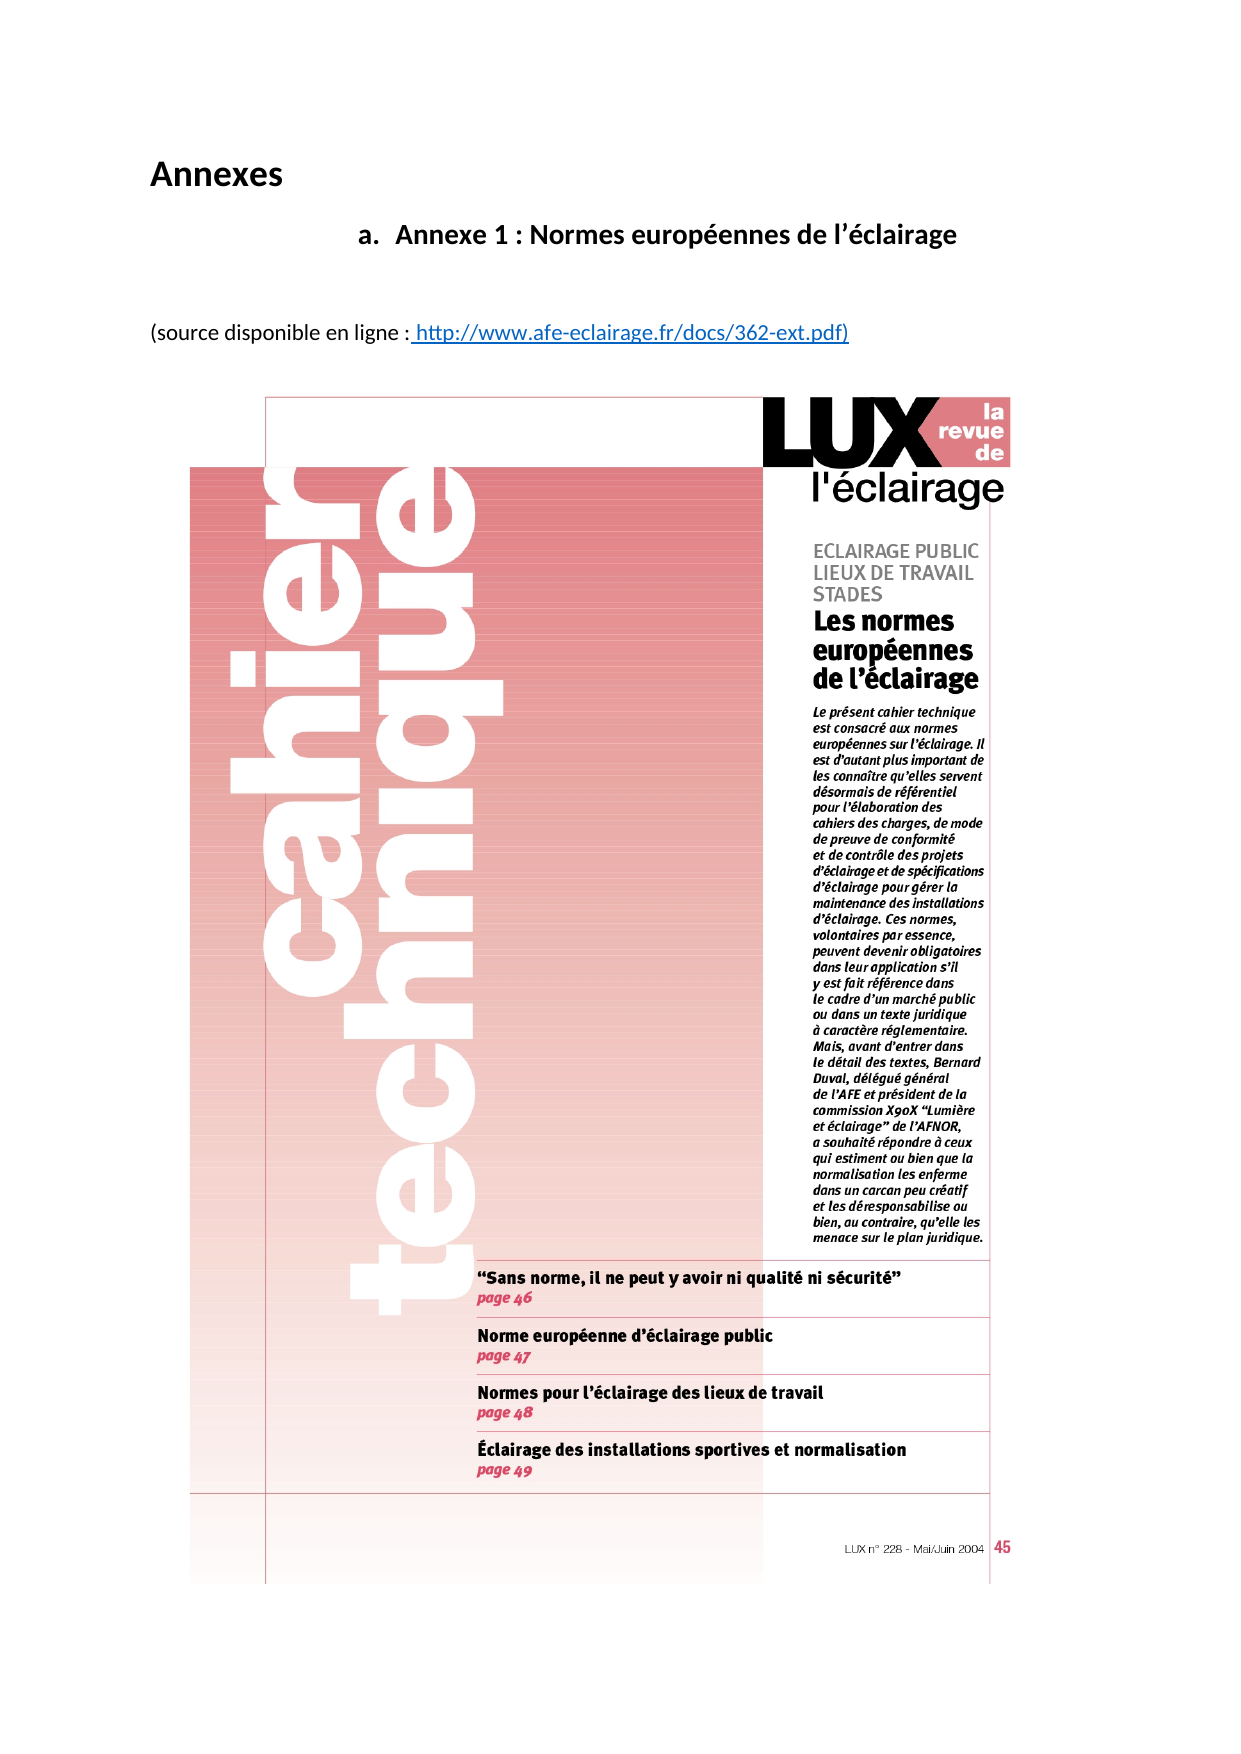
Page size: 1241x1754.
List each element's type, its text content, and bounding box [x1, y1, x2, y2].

subtitle Annexe 1 : Normes européennes de l’éclairage [225, 216, 1090, 252]
subtitle Annexes [150, 150, 1090, 196]
text (source disponible en ligne : http://www.afe-eclairage.fr/docs/362-ext.pdf) [150, 318, 1090, 346]
